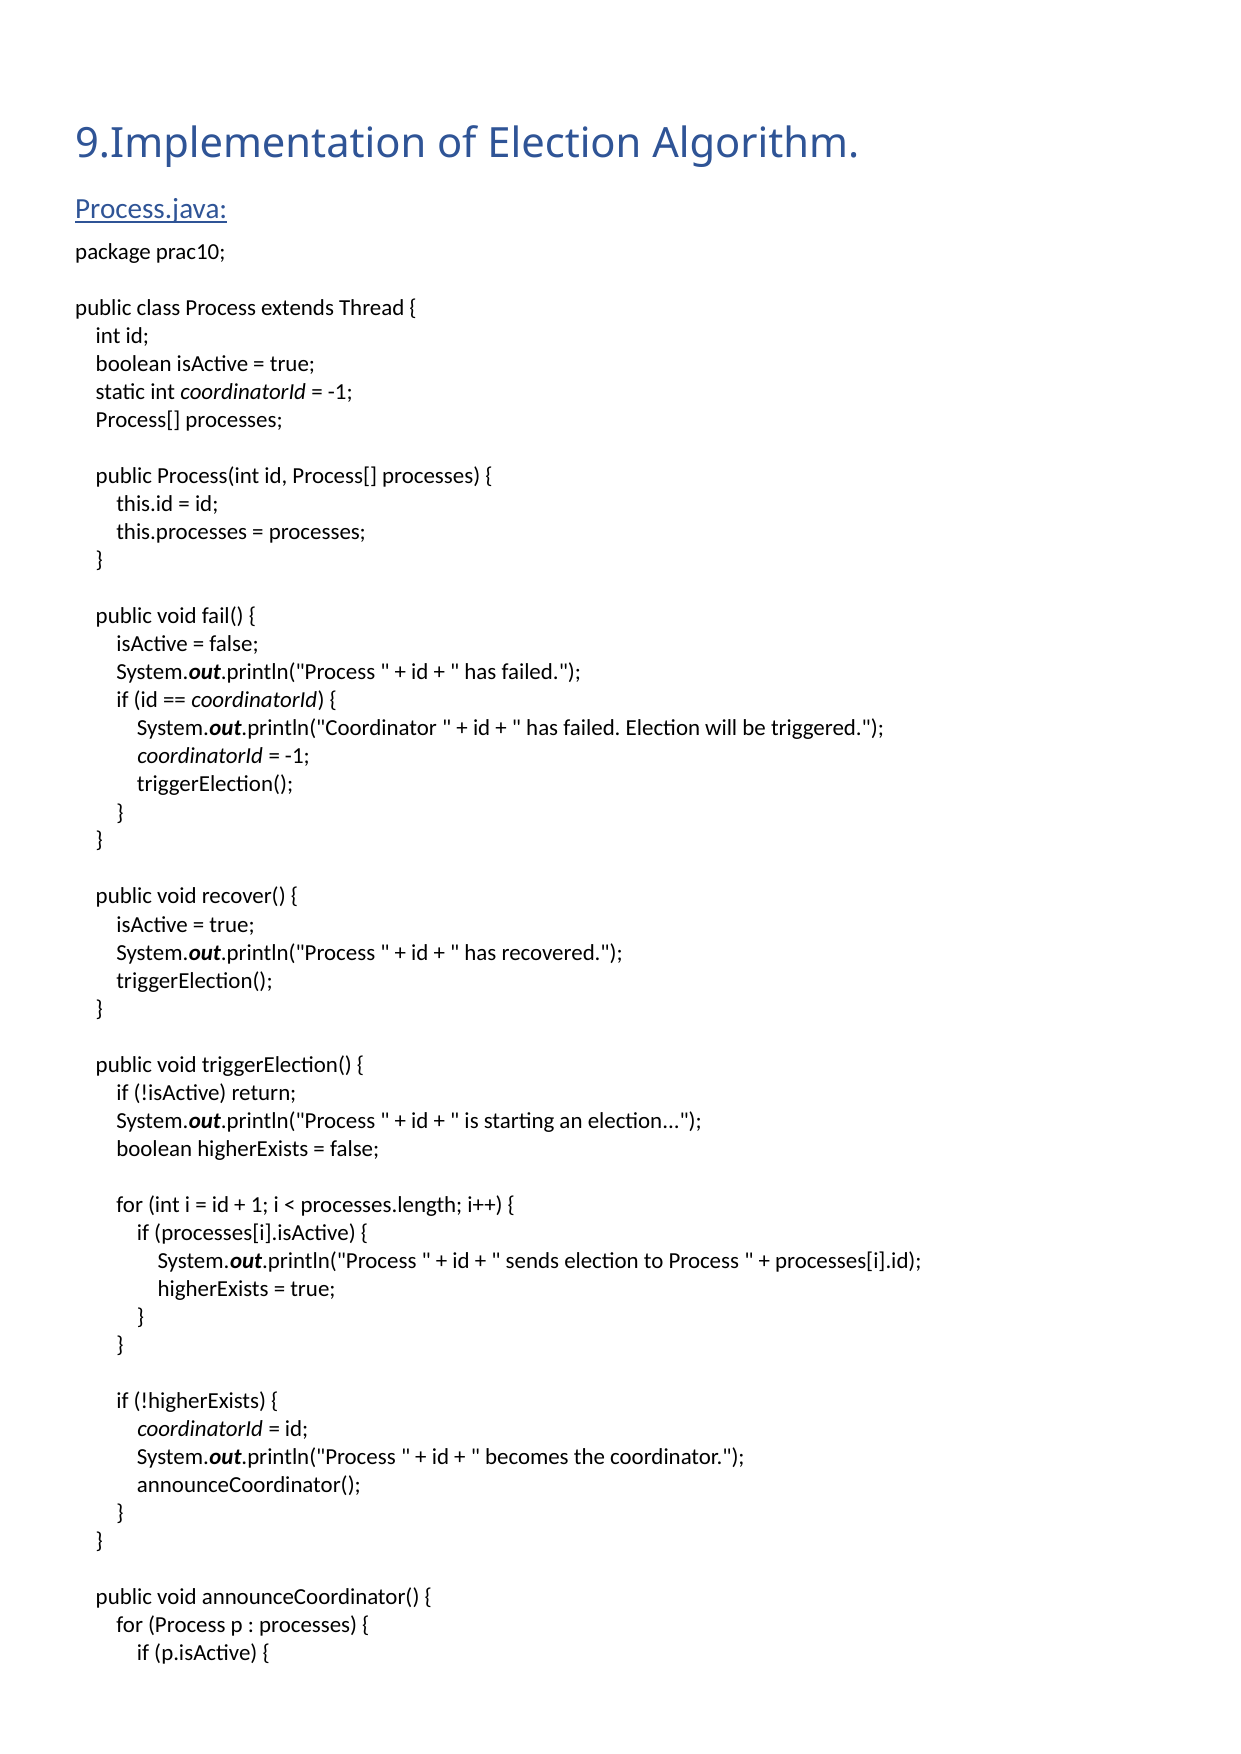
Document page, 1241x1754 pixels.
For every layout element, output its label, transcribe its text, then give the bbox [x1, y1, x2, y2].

text triggerElection(); [75, 966, 1165, 994]
text isActive = true; [75, 910, 1165, 938]
text for (int i = id + 1; i < processes.length; i++) { [75, 1190, 1165, 1218]
text } [75, 1498, 1165, 1526]
text higherExists = true; [75, 1274, 1165, 1302]
text if (processes[i].isActive) { [75, 1218, 1165, 1246]
text } [75, 826, 1165, 854]
text static int coordinatorId = -1; [75, 377, 1165, 405]
text System.out.println("Process " + id + " sends election to Process " + processes[i].id); [75, 1246, 1165, 1274]
text coordinatorId = -1; [75, 742, 1165, 769]
text System.out.println("Process " + id + " becomes the coordinator."); [75, 1442, 1165, 1470]
text this.processes = processes; [75, 517, 1165, 545]
text } [75, 994, 1165, 1022]
text } [75, 1302, 1165, 1330]
text public void recover() { [75, 882, 1165, 910]
text } [75, 1526, 1165, 1554]
text System.out.println("Process " + id + " has recovered."); [75, 938, 1165, 966]
text for (Process p : processes) { [75, 1610, 1165, 1638]
text Process[] processes; [75, 405, 1165, 433]
text package prac10; [75, 237, 1165, 265]
text int id; [75, 321, 1165, 349]
text } [75, 1330, 1165, 1358]
text } [75, 545, 1165, 573]
text if (!higherExists) { [75, 1386, 1165, 1414]
text if (p.isActive) { [75, 1638, 1165, 1666]
text coordinatorId = id; [75, 1414, 1165, 1442]
text this.id = id; [75, 489, 1165, 517]
text isActive = false; [75, 629, 1165, 657]
text public void fail() { [75, 601, 1165, 629]
text public void triggerElection() { [75, 1050, 1165, 1078]
text boolean higherExists = false; [75, 1134, 1165, 1162]
text triggerElection(); [75, 769, 1165, 798]
text boolean isActive = true; [75, 349, 1165, 377]
text if (!isActive) return; [75, 1078, 1165, 1106]
text } [75, 798, 1165, 826]
subtitle 9.Implementation of Election Algorithm. [75, 112, 1165, 169]
text if (id == coordinatorId) { [75, 686, 1165, 713]
text public class Process extends Thread { [75, 293, 1165, 321]
subtitle Process.java: [75, 190, 1165, 226]
text System.out.println("Coordinator " + id + " has failed. Election will be triggered."); [75, 713, 1165, 742]
text public void announceCoordinator() { [75, 1582, 1165, 1610]
text announceCoordinator(); [75, 1470, 1165, 1498]
text public Process(int id, Process[] processes) { [75, 461, 1165, 489]
text System.out.println("Process " + id + " has failed."); [75, 657, 1165, 686]
text System.out.println("Process " + id + " is starting an election..."); [75, 1106, 1165, 1134]
